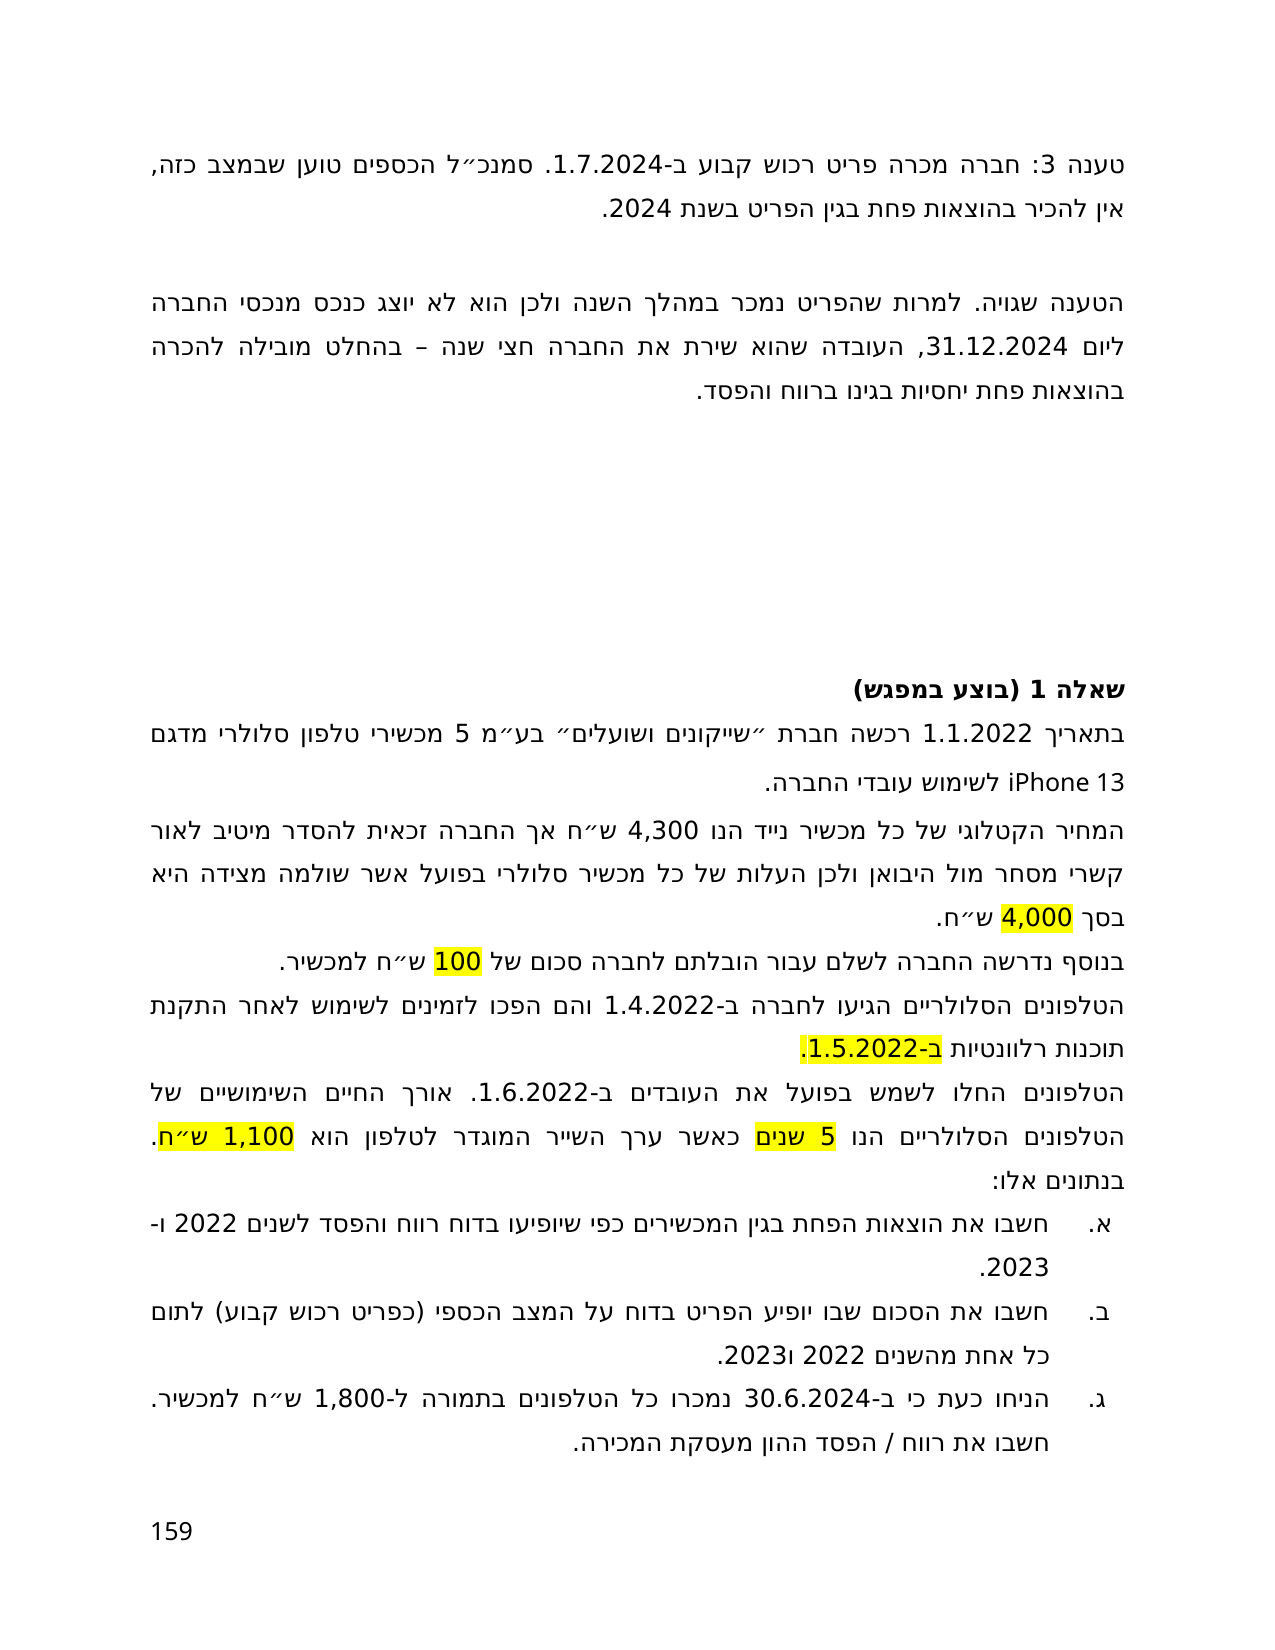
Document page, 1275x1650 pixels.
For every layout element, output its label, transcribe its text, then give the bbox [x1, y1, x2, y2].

text המחיר הקטלוגי של כל מכשיר נייד הנו 4,300 ש״ח אך החברה זכאית להסדר מיטיב לאור קשרי מסחר מול היבואן ולכן העלות של כל מכשיר סלולרי בפועל אשר שולמה מצידה היא בסך 4,000 ש״ח. [150, 816, 1125, 933]
text בנוסף נדרשה החברה לשלם עבור הובלתם לחברה סכום של 100 ש״ח למכשיר. [150, 947, 434, 976]
list חשבו את הוצאות הפחת בגין המכשירים כפי שיופיעו בדוח רווח והפסד לשנים 2022 ו-2023. [150, 1210, 1087, 1283]
list חשבו את הסכום שבו יופיע הפריט בדוח על המצב הכספי (כפריט רכוש קבוע) לתום כל אחת מהשנים 2022 ו2023. [150, 1297, 1087, 1370]
text הטענה שגויה. למרות שהפריט נמכר במהלך השנה ולכן הוא לא יוצג כנכס מנכסי החברה ליום 31.12.2024, העובדה שהוא שירת את החברה חצי שנה – בהחלט מובילה להכרה בהוצאות פחת יחסיות בגינו ברווח והפסד. [150, 288, 1125, 405]
text הטלפונים הסלולריים הגיעו לחברה ב-1.4.2022 והם הפכו לזמינים לשימוש לאחר התקנת תוכנות רלוונטיות ב-1.5.2022. [150, 991, 1125, 1064]
list הניחו כעת כי ב-30.6.2024 נמכרו כל הטלפונים בתמורה ל-1,800 ש״ח למכשיר. חשבו את רווח / הפסד ההון מעסקת המכירה. [150, 1385, 1087, 1458]
text בנוסף נדרשה החברה לשלם עבור הובלתם לחברה סכום של 100 ש״ח למכשיר. [482, 947, 1125, 976]
text שאלה 1 (בוצע במפגש) [150, 675, 1125, 704]
text בתאריך 1.1.2022 רכשה חברת ״שייקונים ושועלים״ בע״מ 5 מכשירי טלפון סלולרי מדגם iPhone 13 לשימוש עובדי החברה. [150, 719, 1125, 799]
text טענה 3: חברה מכרה פריט רכוש קבוע ב-1.7.2024. סמנכ״ל הכספים טוען שבמצב כזה, אין להכיר בהוצאות פחת בגין הפריט בשנת 2024. [150, 150, 1125, 223]
text הטלפונים החלו לשמש בפועל את העובדים ב-1.6.2022. אורך החיים השימושיים של הטלפונים הסלולריים הנו 5 שנים כאשר ערך השייר המוגדר לטלפון הוא 1,100 ש״ח. בנתונים אלו: [150, 1078, 1125, 1195]
